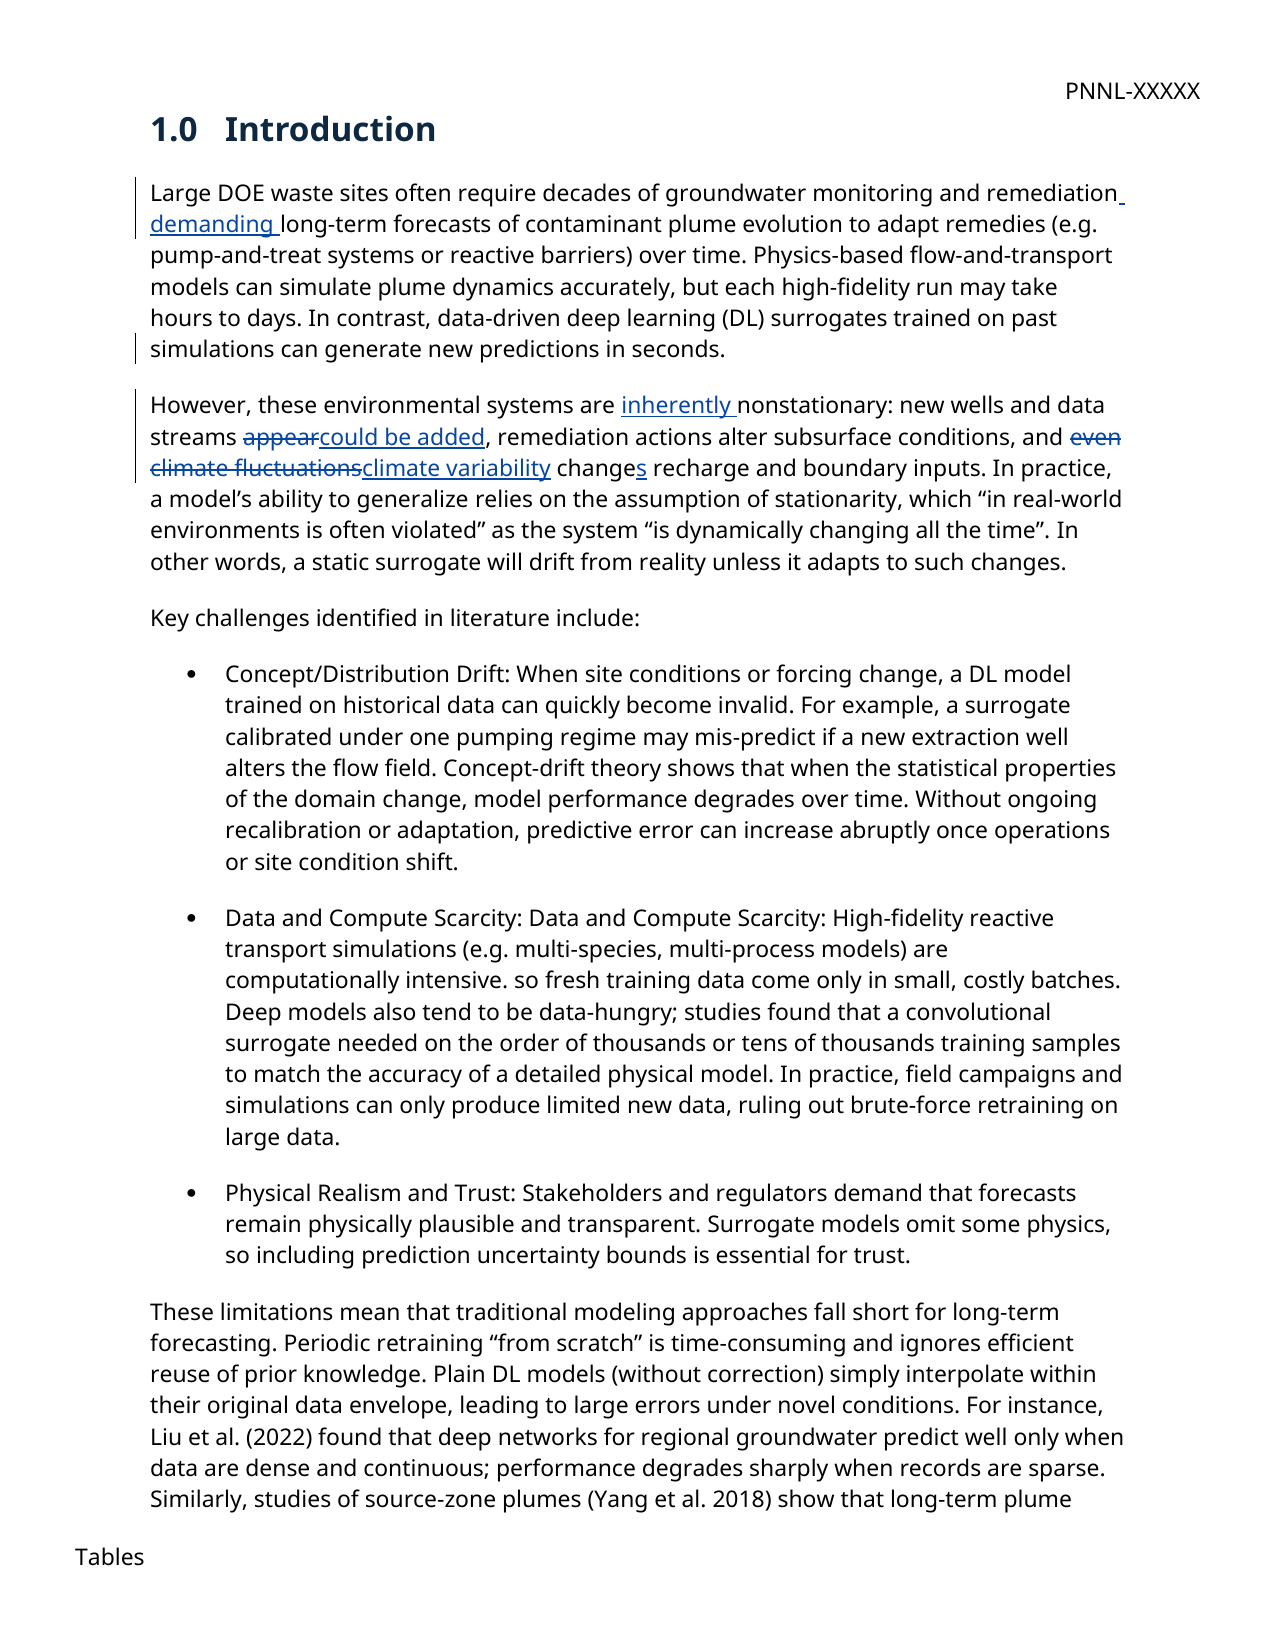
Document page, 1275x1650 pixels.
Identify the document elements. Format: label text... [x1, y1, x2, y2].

subtitle Introduction [150, 106, 1125, 152]
list Data and Compute Scarcity: Data and Compute Scarcity: High-fidelity reactive transport simulations (e.g. multi-species, multi-process models) are computationally intensive. so fresh training data come only in small, costly batches. Deep models also tend to be data-hungry; studies found that a convolutional surrogate needed on the order of thousands or tens of thousands training samples to match the accuracy of a detailed physical model. In practice, field campaigns and simulations can only produce limited new data, ruling out brute-force retraining on large data. [187, 902, 1125, 1152]
list Physical Realism and Trust: Stakeholders and regulators demand that forecasts remain physically plausible and transparent. Surrogate models omit some physics, so including prediction uncertainty bounds is essential for trust. [187, 1177, 1125, 1270]
text Key challenges identified in literature include: [150, 602, 1125, 633]
text However, these environmental systems are nonstationary: new wells and data streams , remediation actions alter subsurface conditions, and change recharge and boundary inputs. In practice, a model’s ability to generalize relies on the assumption of stationarity, which “in real-world environments is often violated” as the system “is dynamically changing all the time”. In other words, a static surrogate will drift from reality unless it adapts to such changes. [150, 389, 1125, 577]
text Large DOE waste sites often require decades of groundwater monitoring and remediationlong-term forecasts of contaminant plume evolution to adapt remedies (e.g. pump-and-treat systems or reactive barriers) over time. Physics-based flow-and-transport models can simulate plume dynamics accurately, but each high-fidelity run may take hours to days. In contrast, data-driven deep learning (DL) surrogates trained on past simulations can generate new predictions in seconds. [150, 177, 1125, 364]
list Concept/Distribution Drift: When site conditions or forcing change, a DL model trained on historical data can quickly become invalid. For example, a surrogate calibrated under one pumping regime may mis-predict if a new extraction well alters the flow field. Concept-drift theory shows that when the statistical properties of the domain change, model performance degrades over time. Without ongoing recalibration or adaptation, predictive error can increase abruptly once operations or site condition shift. [187, 658, 1125, 877]
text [150, 1295, 1125, 1514]
